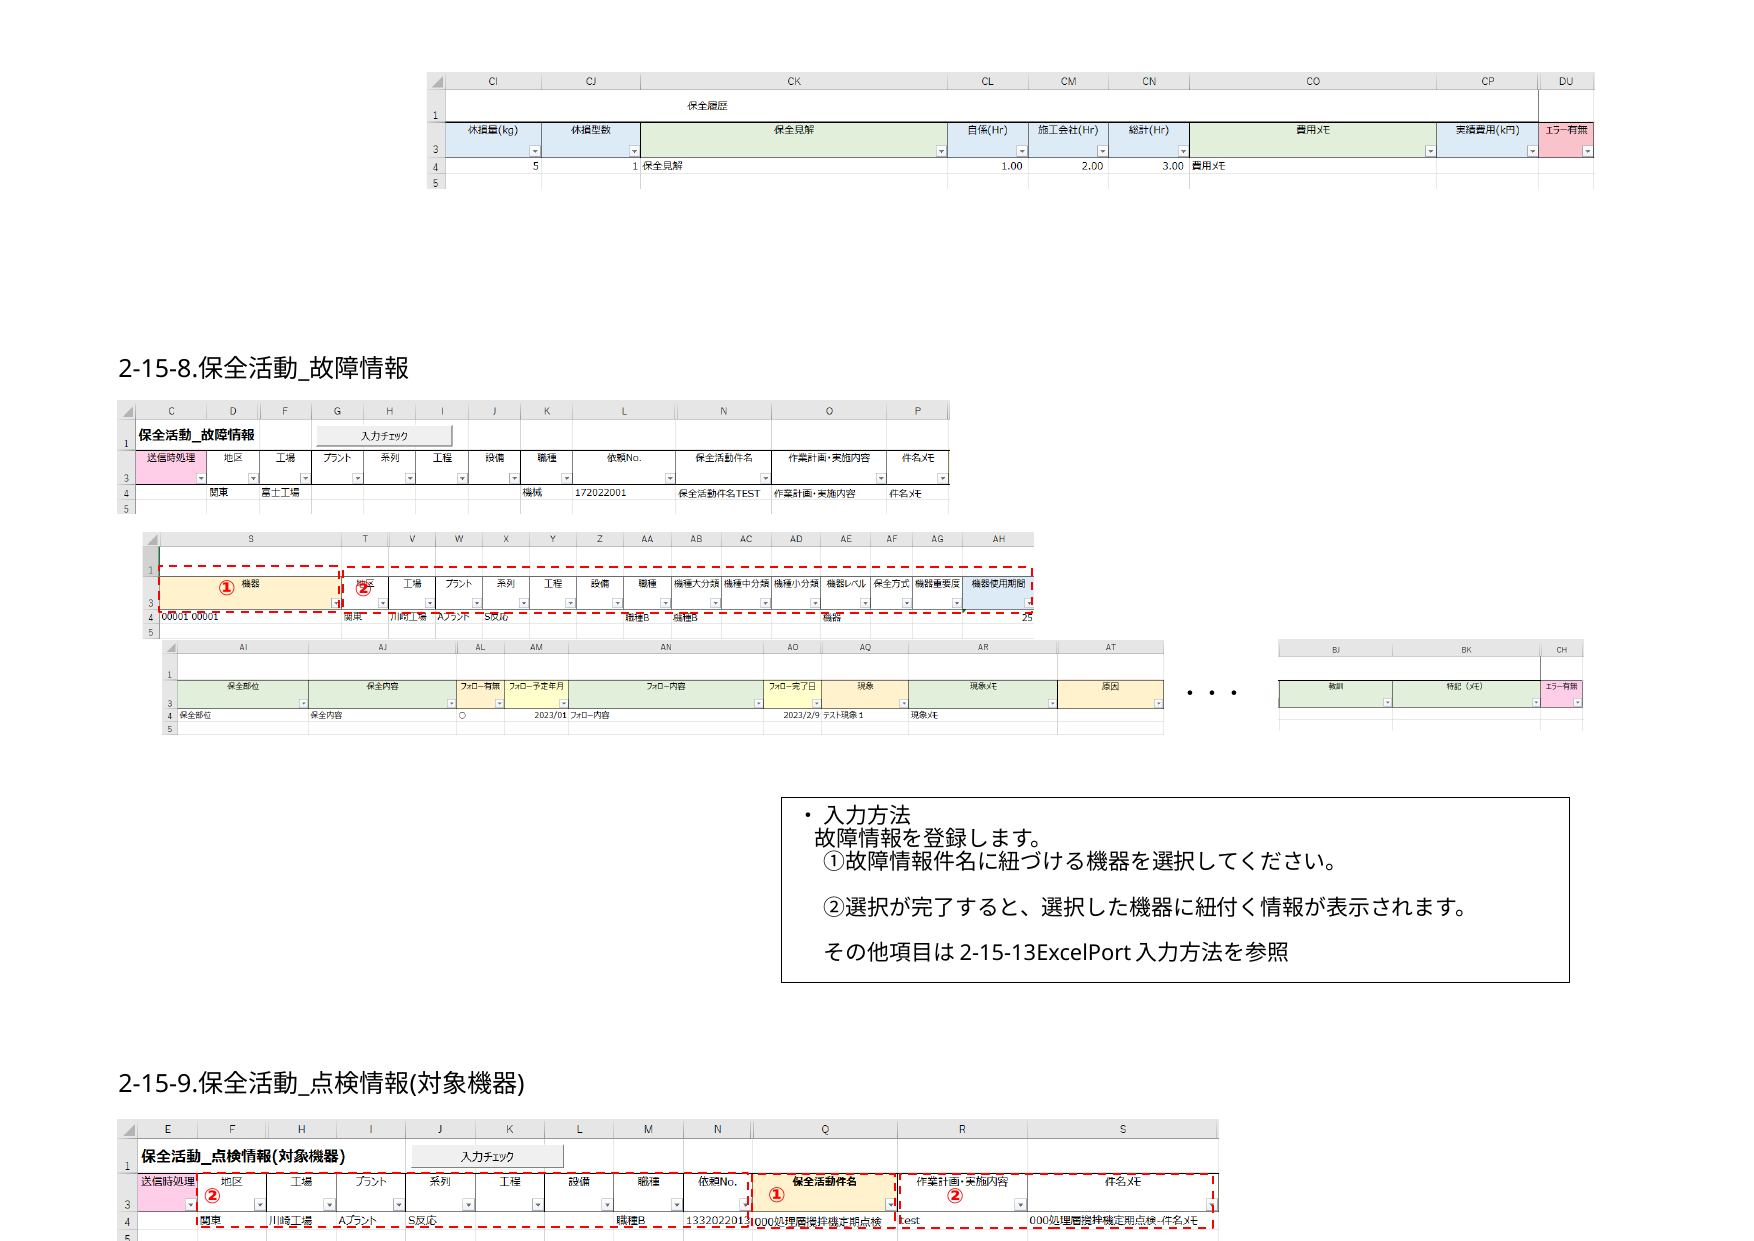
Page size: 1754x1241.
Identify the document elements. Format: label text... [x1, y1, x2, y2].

picture [162, 640, 1164, 735]
picture [117, 400, 950, 514]
subtitle 保全活動_故障情報 [118, 337, 1695, 397]
subtitle 保全活動_点検情報(対象機器) [118, 1052, 1695, 1112]
picture [426, 72, 1595, 189]
picture [117, 1119, 1219, 1241]
picture [142, 532, 1034, 639]
picture [1278, 639, 1584, 731]
